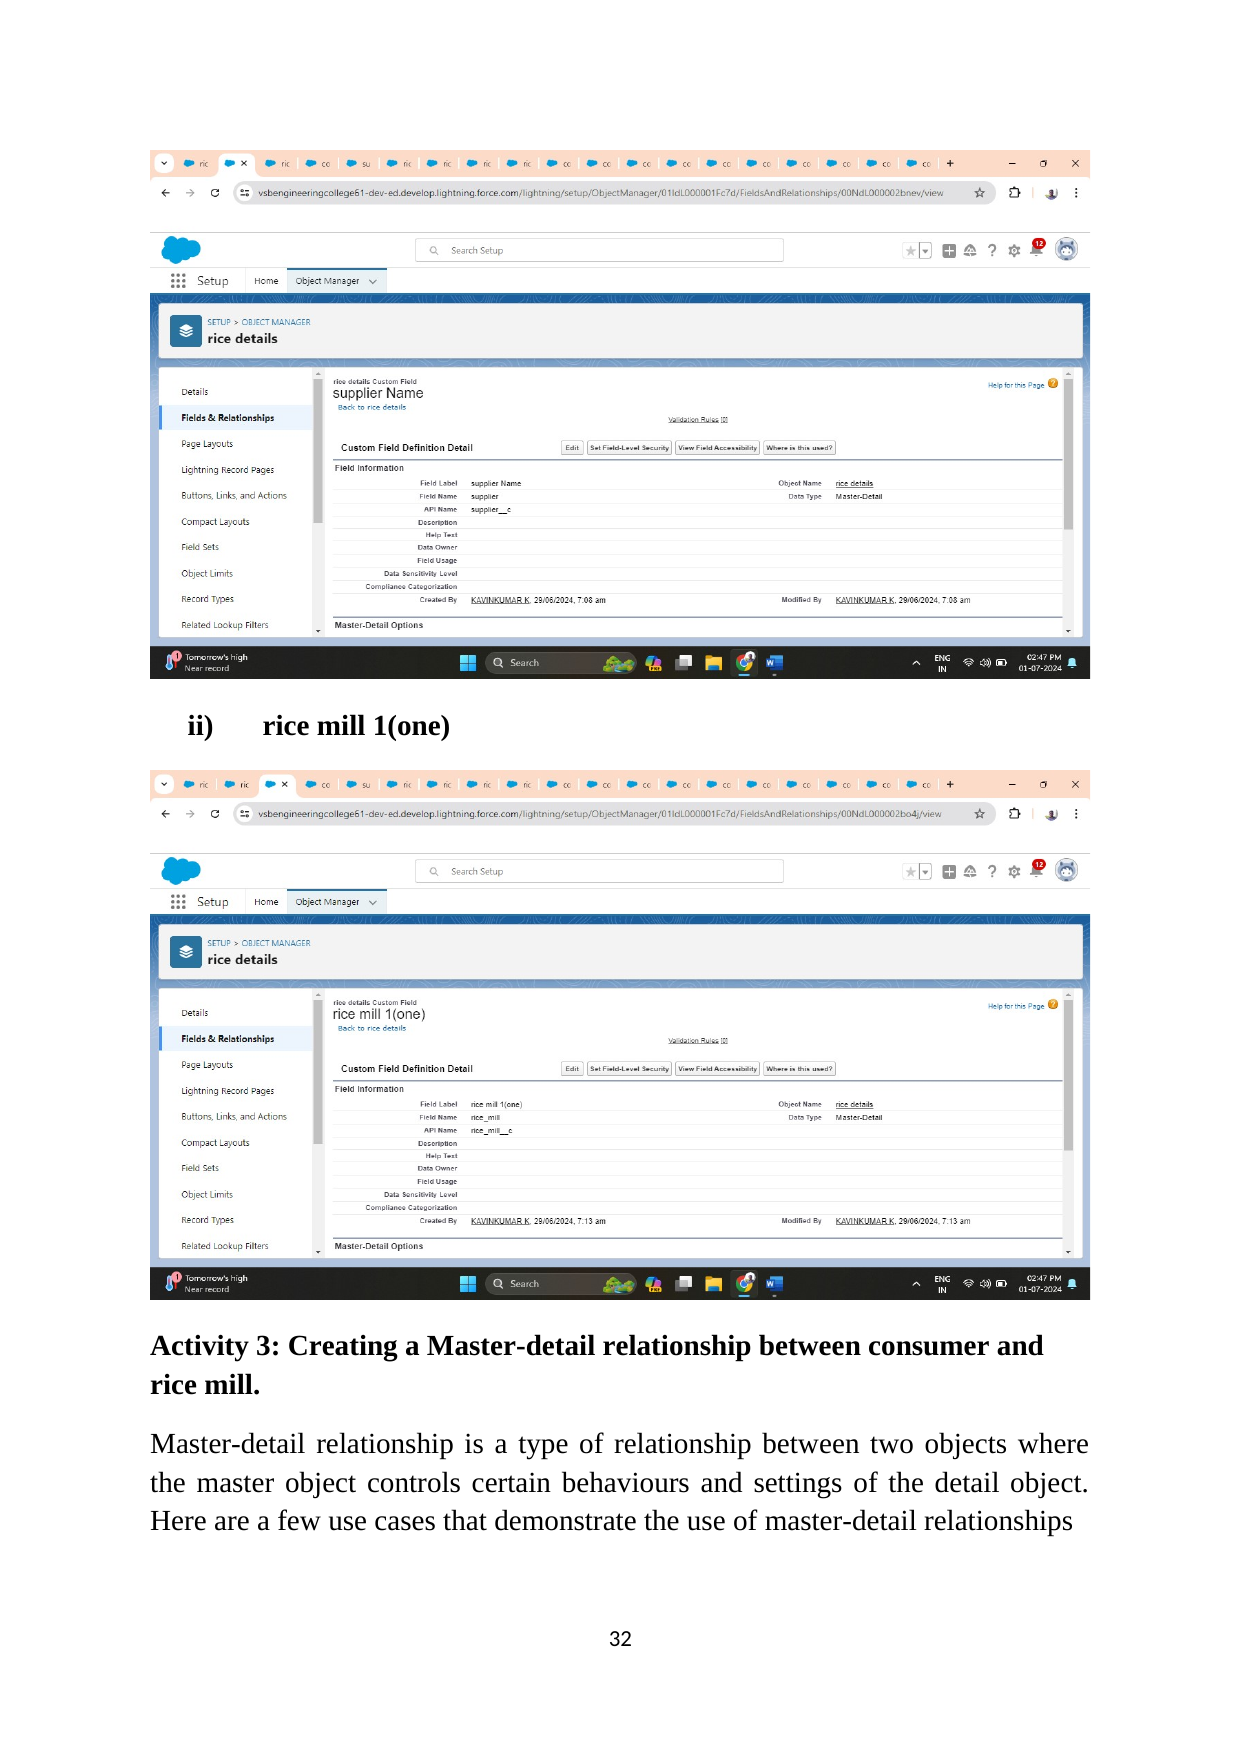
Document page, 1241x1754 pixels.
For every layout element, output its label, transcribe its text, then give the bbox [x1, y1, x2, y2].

text Activity 3: Creating a Master-detail relationship between consumer and rice mill. [150, 1328, 1090, 1401]
picture [150, 150, 1091, 679]
list rice mill 1(one) [187, 708, 1090, 741]
text Master-detail relationship is a type of relationship between two objects where the master object controls certain behaviours and settings of the detail object. Here are a few use cases that demonstrate the use of master-detail relationships [150, 1426, 1090, 1537]
picture [150, 770, 1091, 1300]
